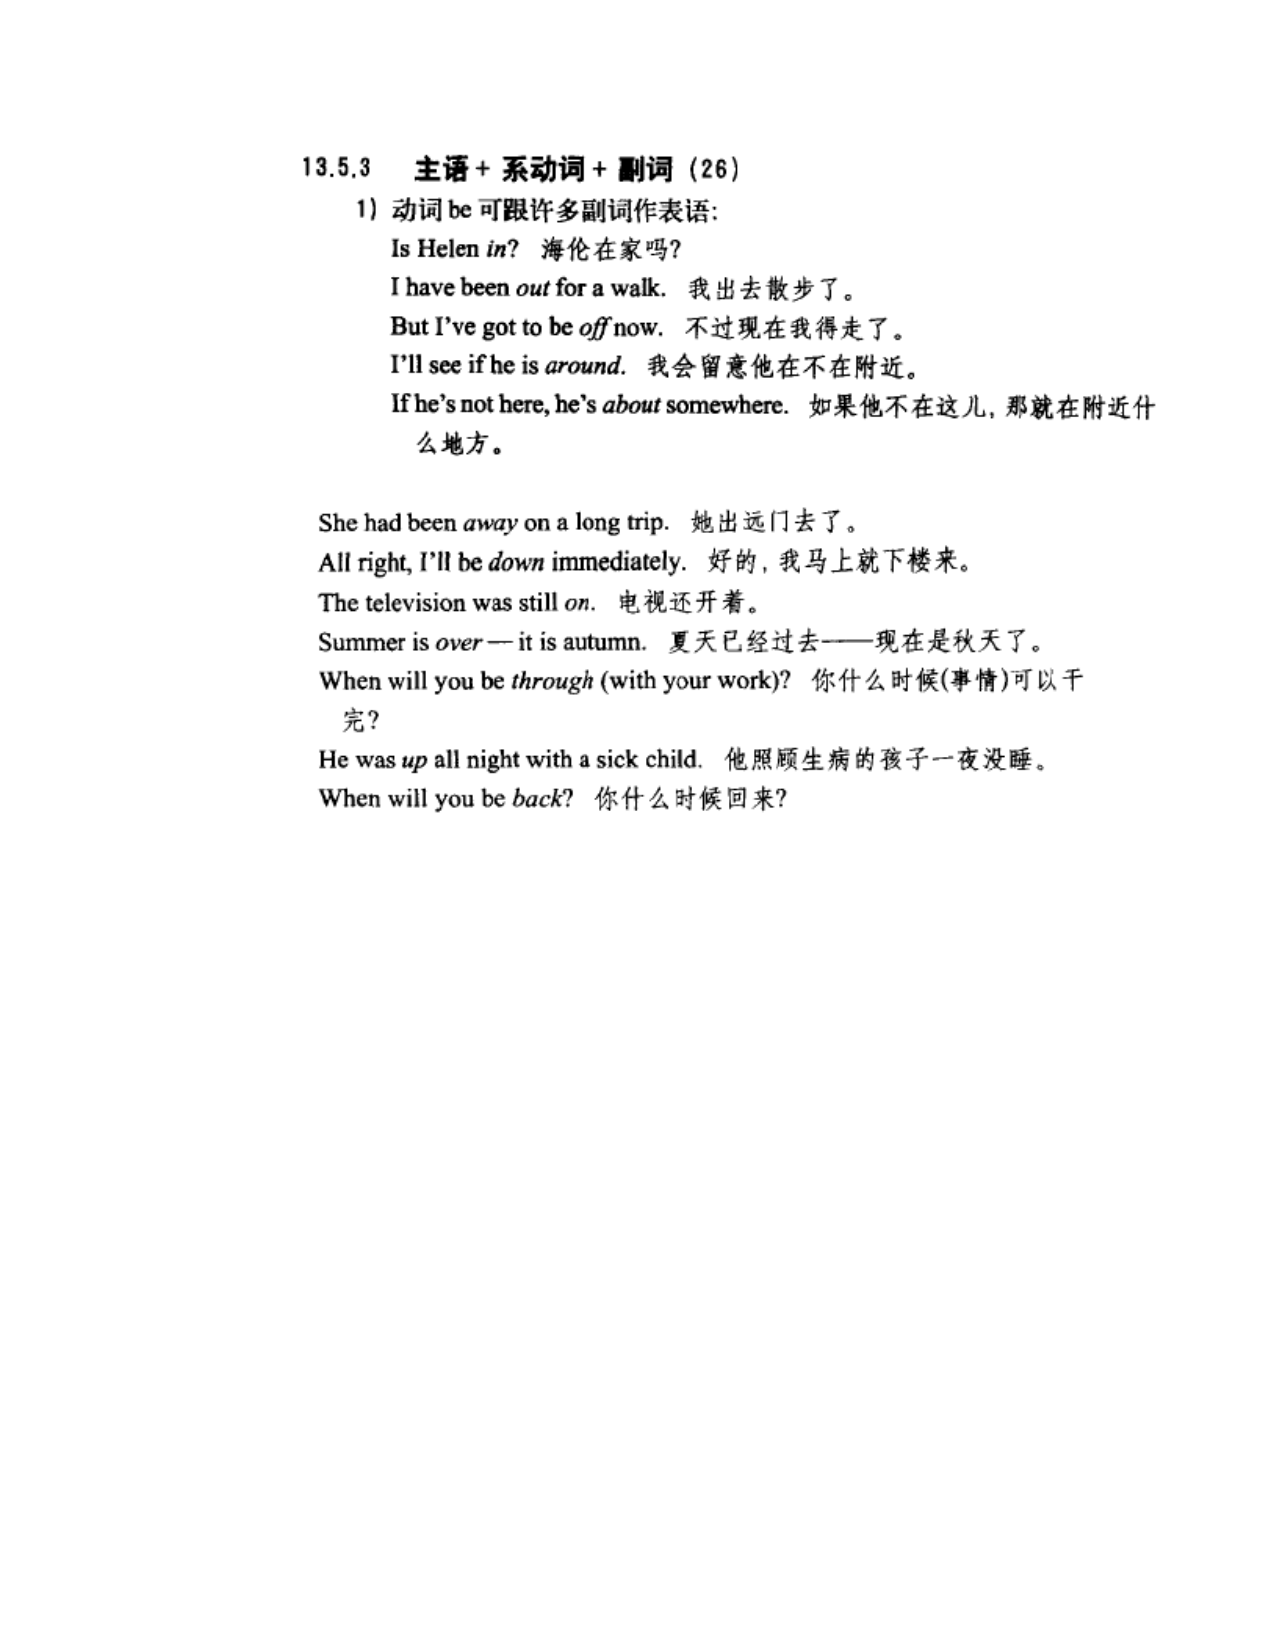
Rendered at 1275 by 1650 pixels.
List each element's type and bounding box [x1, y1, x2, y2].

picture [271, 501, 1149, 822]
picture [271, 150, 1225, 497]
